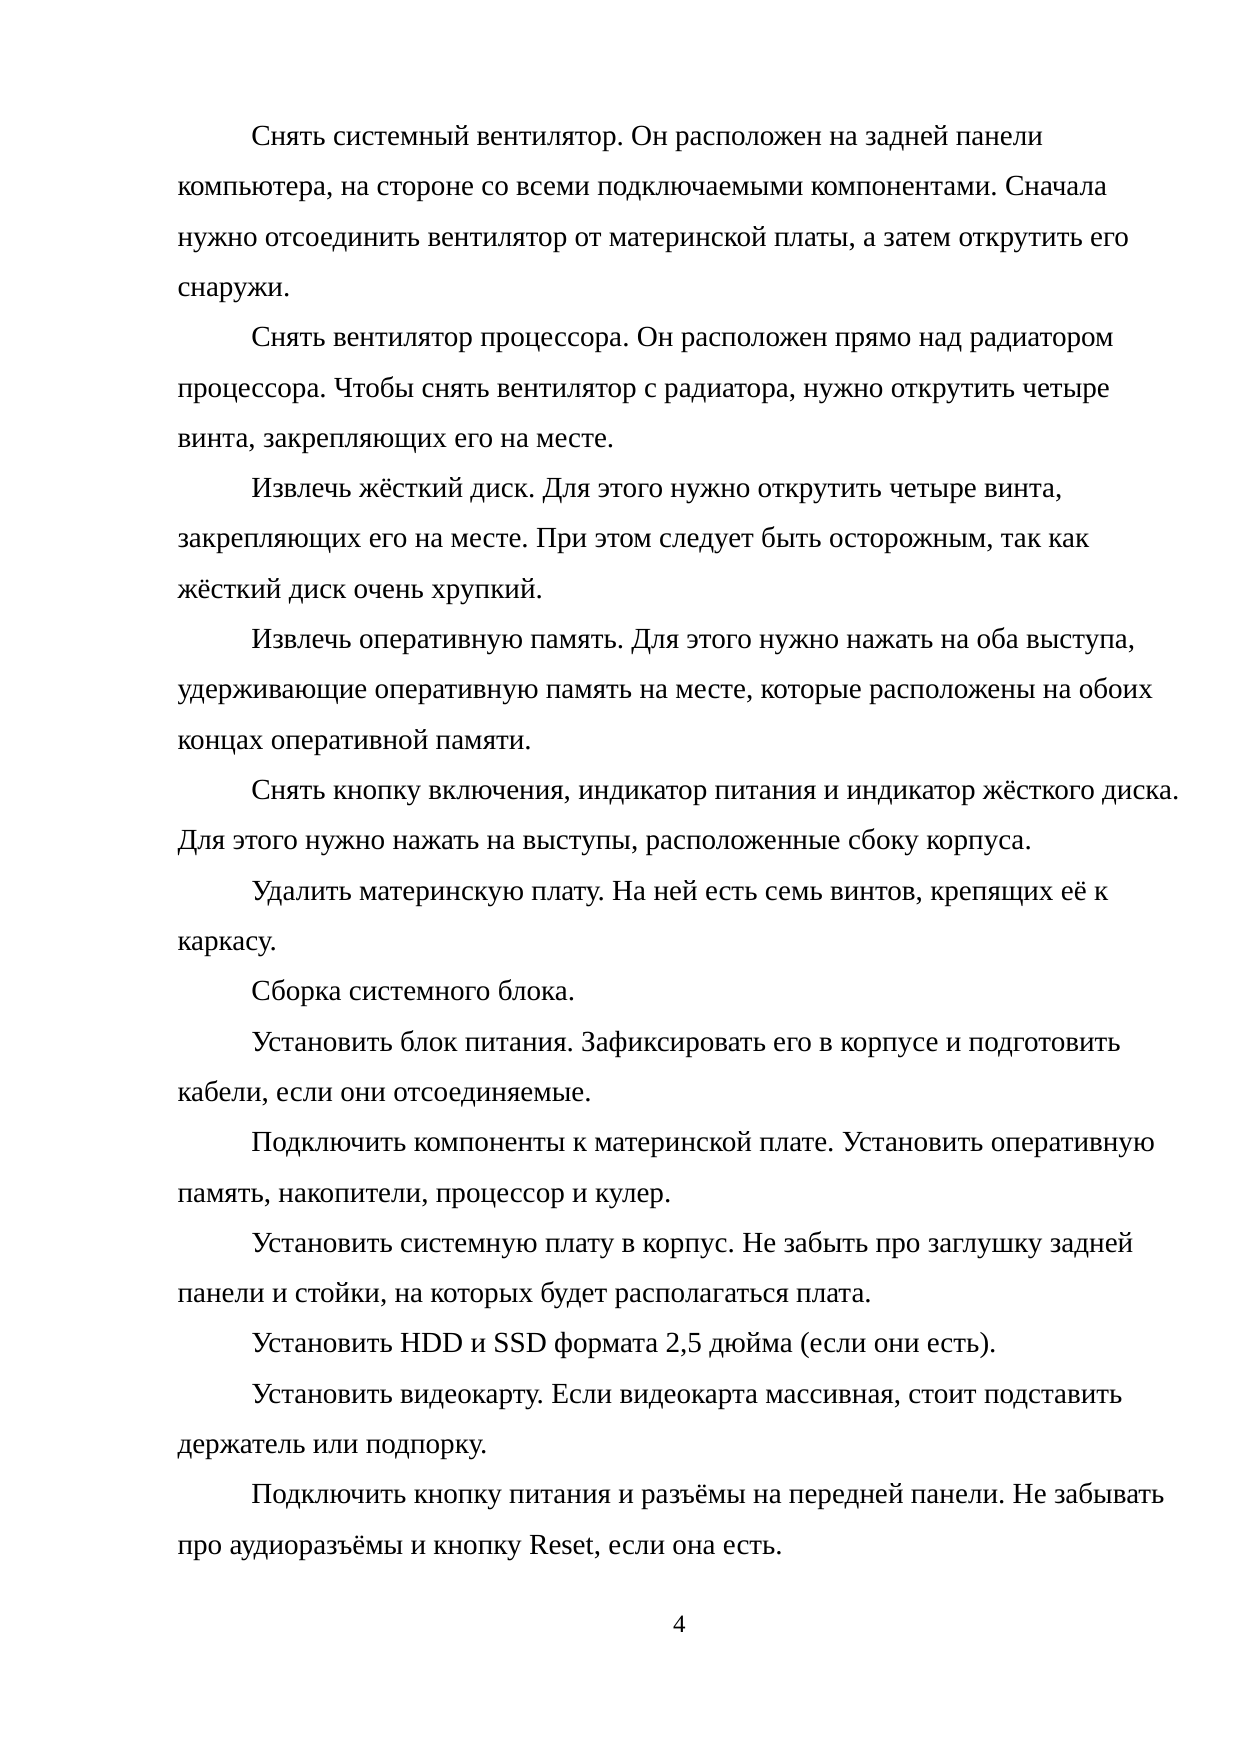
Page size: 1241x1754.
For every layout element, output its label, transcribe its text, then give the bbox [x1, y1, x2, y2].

text Подключить кнопку питания и разъёмы на передней панели. Не забывать про аудиоразъёмы и кнопку Reset, если она есть. [177, 1477, 1181, 1560]
text Снять системный вентилятор. Он расположен на задней панели компьютера, на стороне со всеми подключаемыми компонентами. Сначала нужно отсоединить вентилятор от материнской платы, а затем открутить его снаружи. [177, 118, 1181, 303]
text Установить блок питания. Зафиксировать его в корпусе и подготовить кабели, если они отсоединяемые. [177, 1024, 1181, 1108]
text Извлечь жёсткий диск. Для этого нужно открутить четыре винта, закрепляющих его на месте. При этом следует быть осторожным, так как жёсткий диск очень хрупкий. [177, 470, 1181, 604]
text Подключить компоненты к материнской плате. Установить оперативную память, накопители, процессор и кулер. [177, 1124, 1181, 1208]
text Установить видеокарту. Если видеокарта массивная, стоит подставить держатель или подпорку. [177, 1376, 1181, 1460]
text Снять вентилятор процессора. Он расположен прямо над радиатором процессора. Чтобы снять вентилятор с радиатора, нужно открутить четыре винта, закрепляющих его на месте. [177, 319, 1181, 453]
text Установить HDD и SSD формата 2,5 дюйма (если они есть). [177, 1326, 1181, 1359]
text Сборка системного блока. [177, 973, 1181, 1007]
text Установить системную плату в корпус. Не забыть про заглушку задней панели и стойки, на которых будет располагаться плата. [177, 1225, 1181, 1309]
text Снять кнопку включения, индикатор питания и индикатор жёсткого диска. Для этого нужно нажать на выступы, расположенные сбоку корпуса. [177, 772, 1181, 856]
text Удалить материнскую плату. На ней есть семь винтов, крепящих её к каркасу. [177, 873, 1181, 957]
text Извлечь оперативную память. Для этого нужно нажать на оба выступа, удерживающие оперативную память на месте, которые расположены на обоих концах оперативной памяти. [177, 621, 1181, 755]
